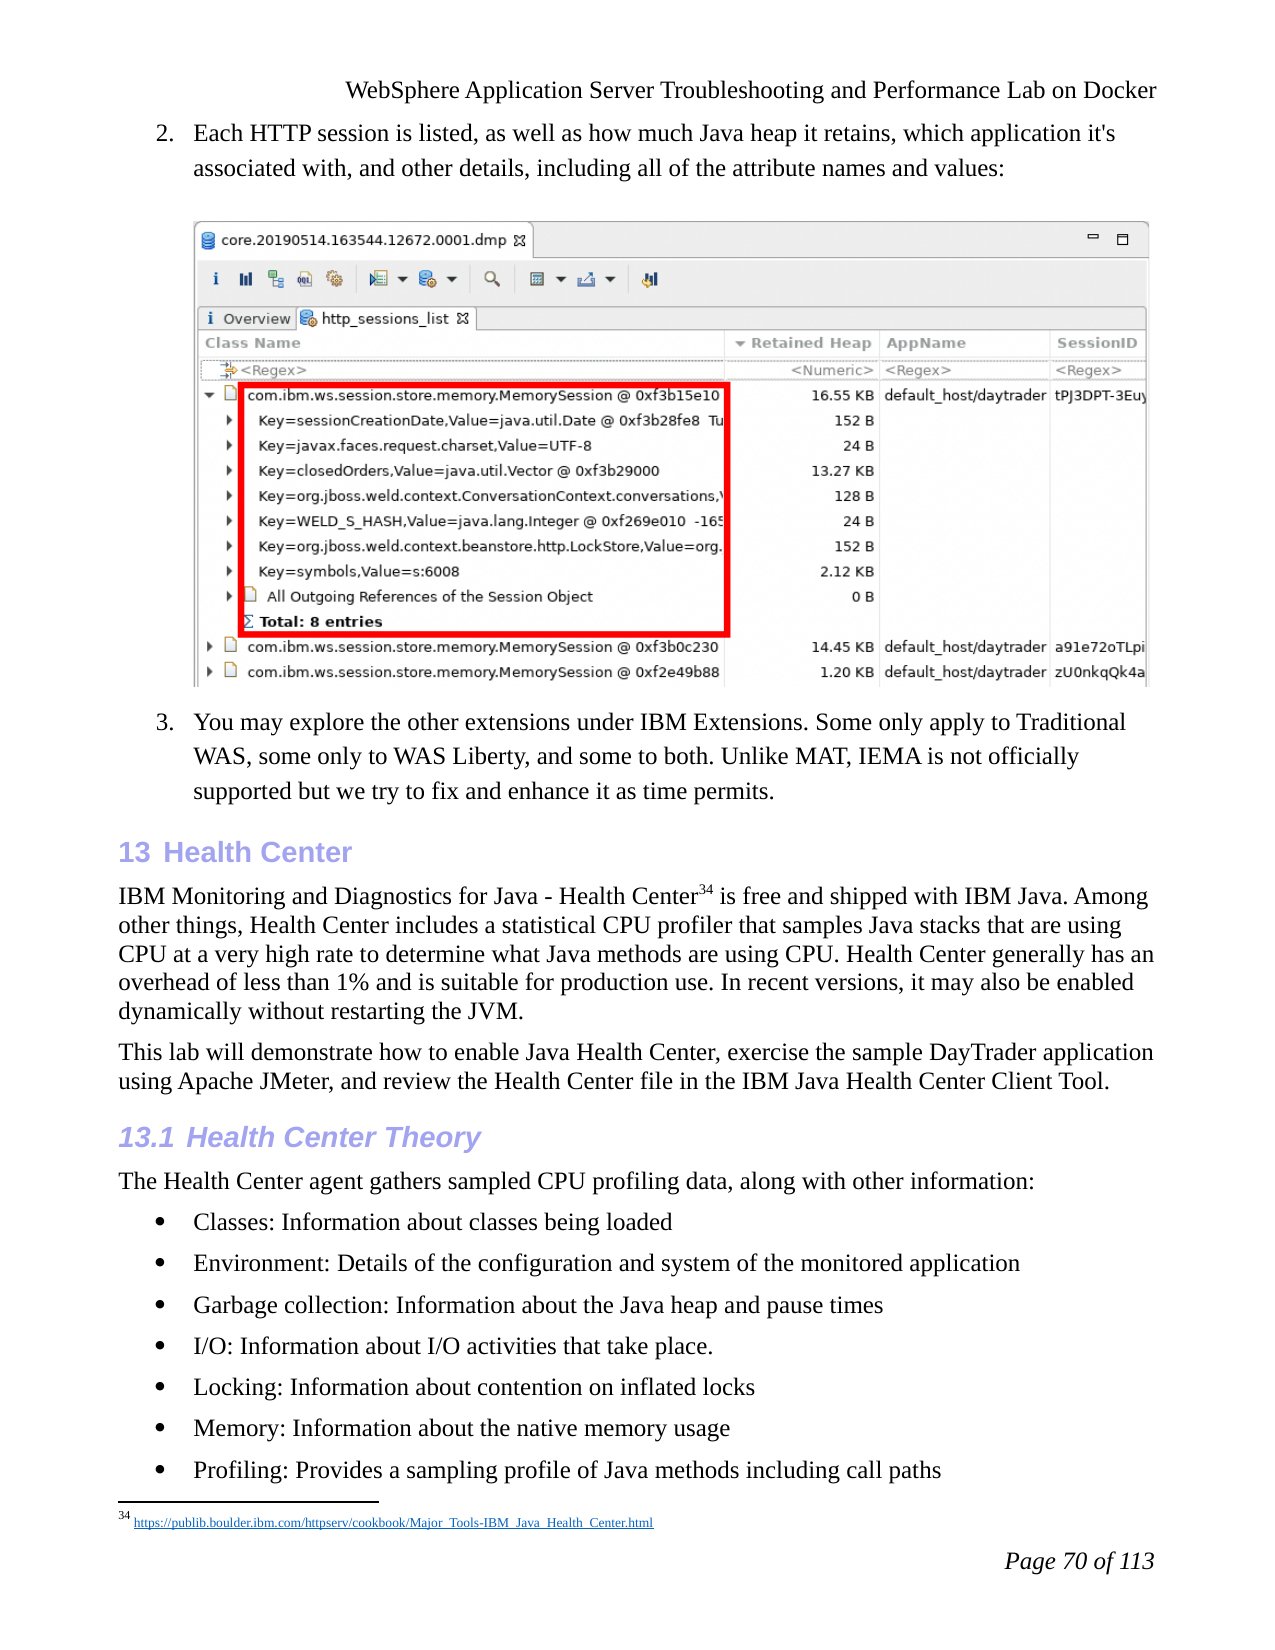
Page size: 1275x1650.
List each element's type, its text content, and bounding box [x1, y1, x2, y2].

subtitle Health Center [118, 835, 1157, 869]
list I/O: Information about I/O activities that take place. [156, 1331, 1157, 1360]
picture [193, 221, 1150, 687]
text IBM Monitoring and Diagnostics for Java - Health Center is free and shipped with IBM Java. Among other things, Health Center includes a statistical CPU profiler that samples Java stacks that are using CPU at a very high rate to determine what Java methods are using CPU. Health Center generally has an overhead of less than 1% and is suitable for production use. In recent versions, it may also be enabled dynamically without restarting the JVM. [118, 881, 1157, 1025]
list Locking: Information about contention on inflated locks [156, 1372, 1157, 1401]
list Environment: Details of the configuration and system of the monitored application [156, 1248, 1157, 1277]
text This lab will demonstrate how to enable Java Health Center, exercise the sample DayTrader application using Apache JMeter, and review the Health Center file in the IBM Java Health Center Client Tool. [118, 1037, 1157, 1095]
list You may explore the other extensions under IBM Extensions. Some only apply to Traditional WAS, some only to WAS Liberty, and some to both. Unlike MAT, IEMA is not officially supported but we try to fix and enhance it as time permits. [156, 707, 1157, 804]
list Garbage collection: Information about the Java heap and pause times [156, 1290, 1157, 1318]
list Classes: Information about classes being loaded [156, 1207, 1157, 1236]
text The Health Center agent gathers sampled CPU profiling data, along with other information: [118, 1166, 1157, 1195]
subtitle Health Center Theory [118, 1120, 1157, 1153]
list Profiling: Provides a sampling profile of Java methods including call paths [156, 1455, 1157, 1483]
list Memory: Information about the native memory usage [156, 1413, 1157, 1442]
